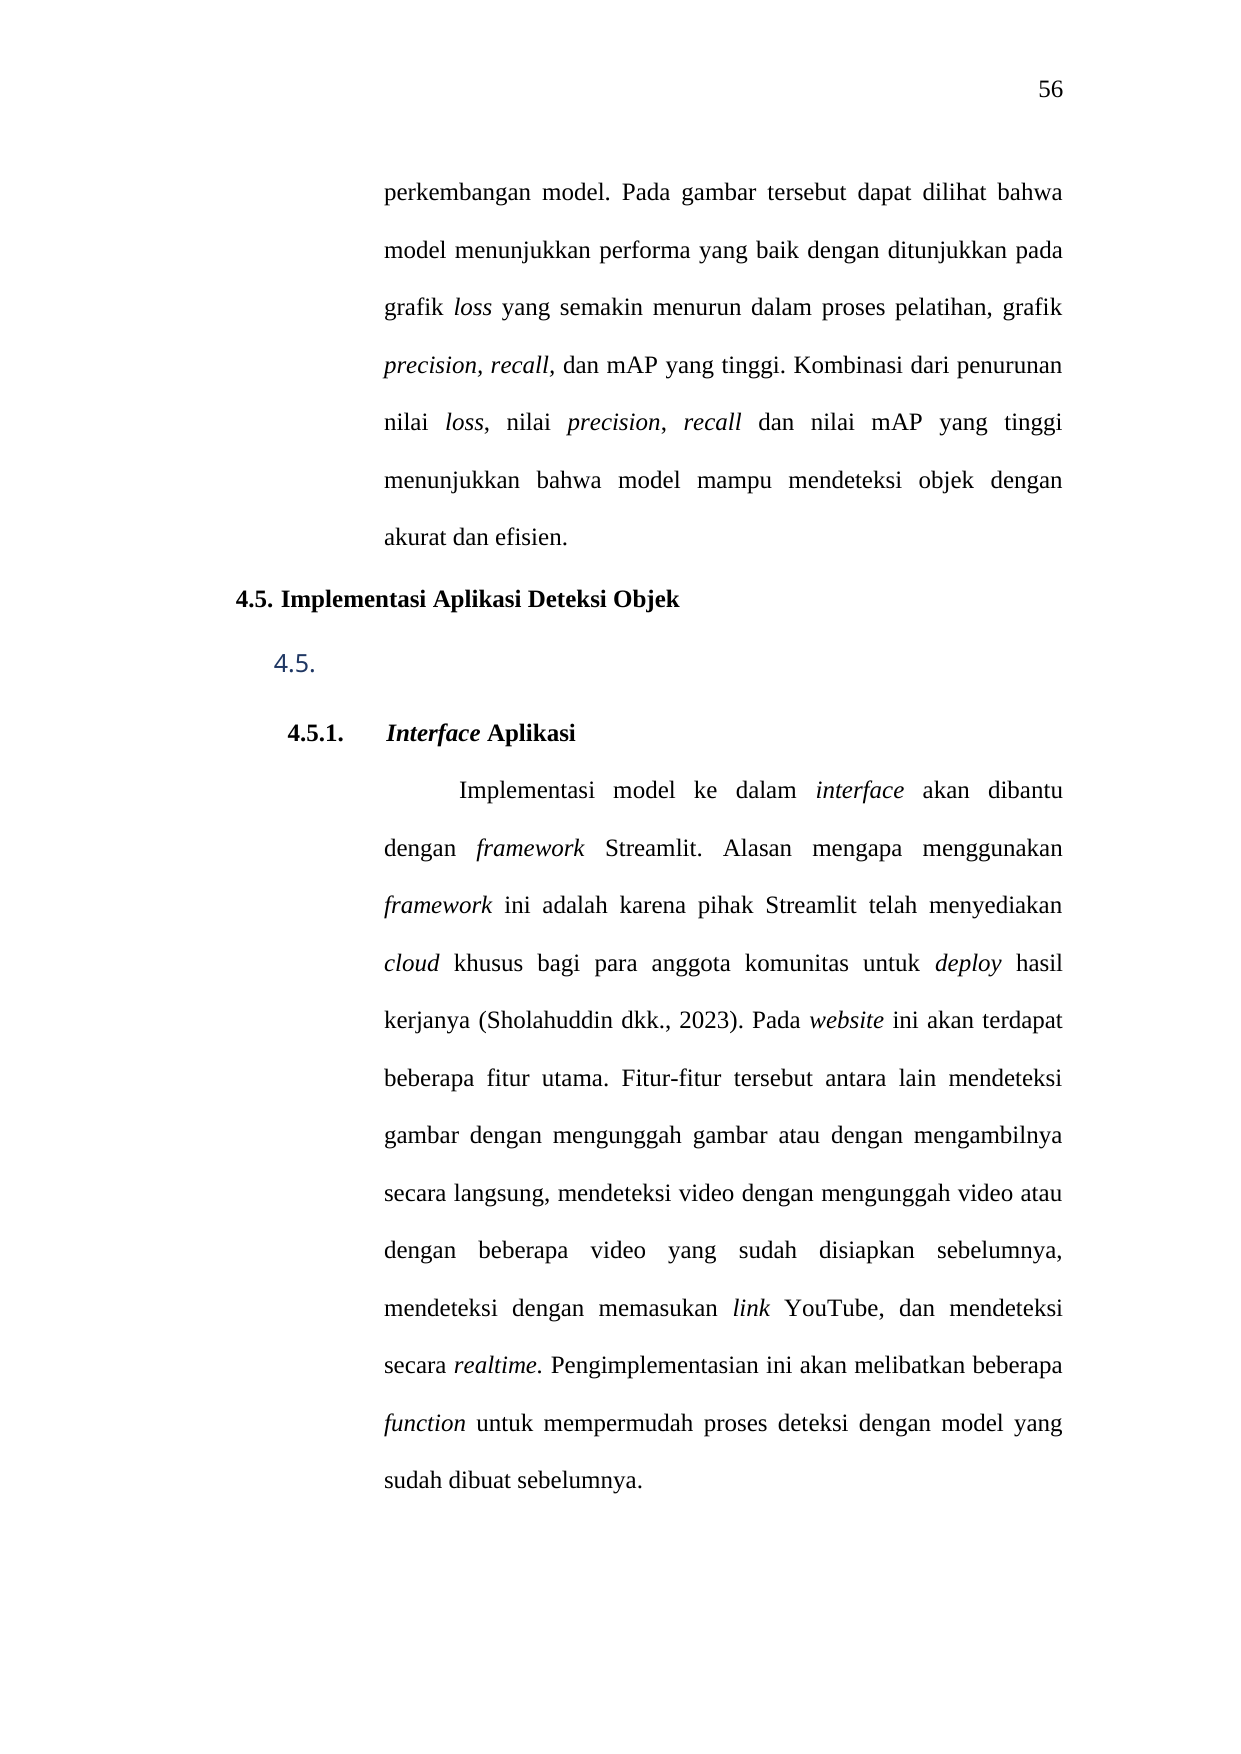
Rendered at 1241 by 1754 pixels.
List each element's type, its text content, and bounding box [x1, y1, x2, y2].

subtitle Implementasi Aplikasi Deteksi Objek [236, 584, 1063, 613]
subtitle Interface Aplikasi [287, 718, 1063, 747]
text Secara lebih lanjut, dapat dilihat pada gambar 4.25 yang menampilkan garis besar dari beberapa grafik yang menentukan perkembangan model. Pada gambar tersebut dapat dilihat bahwa model menunjukkan performa yang baik dengan ditunjukkan pada grafik loss yang semakin menurun dalam proses pelatihan, grafik precision, recall, dan mAP yang tinggi. Kombinasi dari penurunan nilai loss, nilai precision, recall dan nilai mAP yang tinggi menunjukkan bahwa model mampu mendeteksi objek dengan akurat dan efisien. [384, 177, 1063, 551]
text Implementasi model ke dalam interface akan dibantu dengan framework Streamlit. Alasan mengapa menggunakan framework ini adalah karena pihak Streamlit telah menyediakan cloud khusus bagi para anggota komunitas untuk deploy hasil kerjanya . Pada website ini akan terdapat beberapa fitur utama. Fitur-fitur tersebut antara lain mendeteksi gambar dengan mengunggah gambar atau dengan mengambilnya secara langsung, mendeteksi video dengan mengunggah video atau dengan beberapa video yang sudah disiapkan sebelumnya, mendeteksi dengan memasukan link YouTube, dan mendeteksi secara realtime. Pengimplementasian ini akan melibatkan beberapa function untuk mempermudah proses deteksi dengan model yang sudah dibuat sebelumnya. [384, 775, 1063, 1494]
